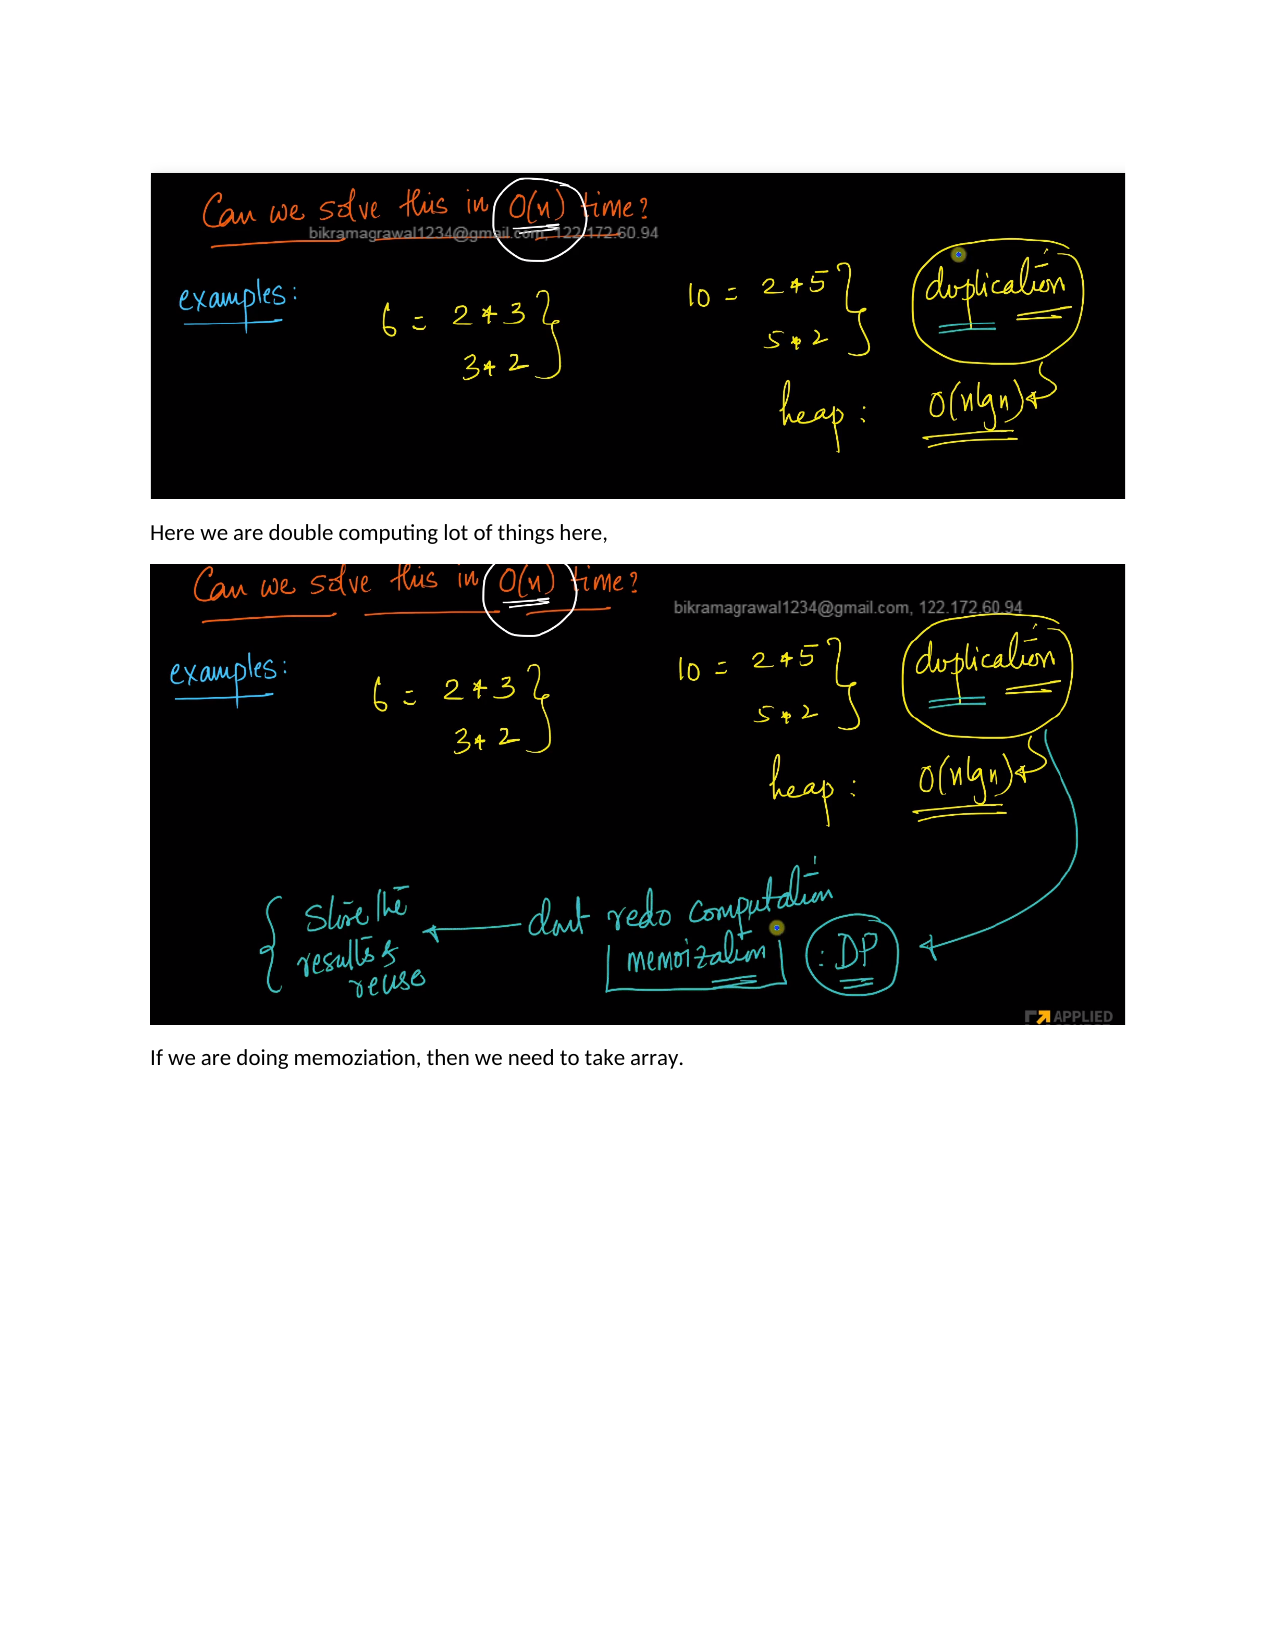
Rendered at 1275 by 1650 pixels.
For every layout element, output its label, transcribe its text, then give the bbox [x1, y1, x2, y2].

text If we are doing memoziation, then we need to take array. [150, 1043, 1125, 1071]
picture [150, 150, 1125, 499]
picture [150, 564, 1125, 1025]
text Here we are double computing lot of things here, [150, 518, 1125, 546]
